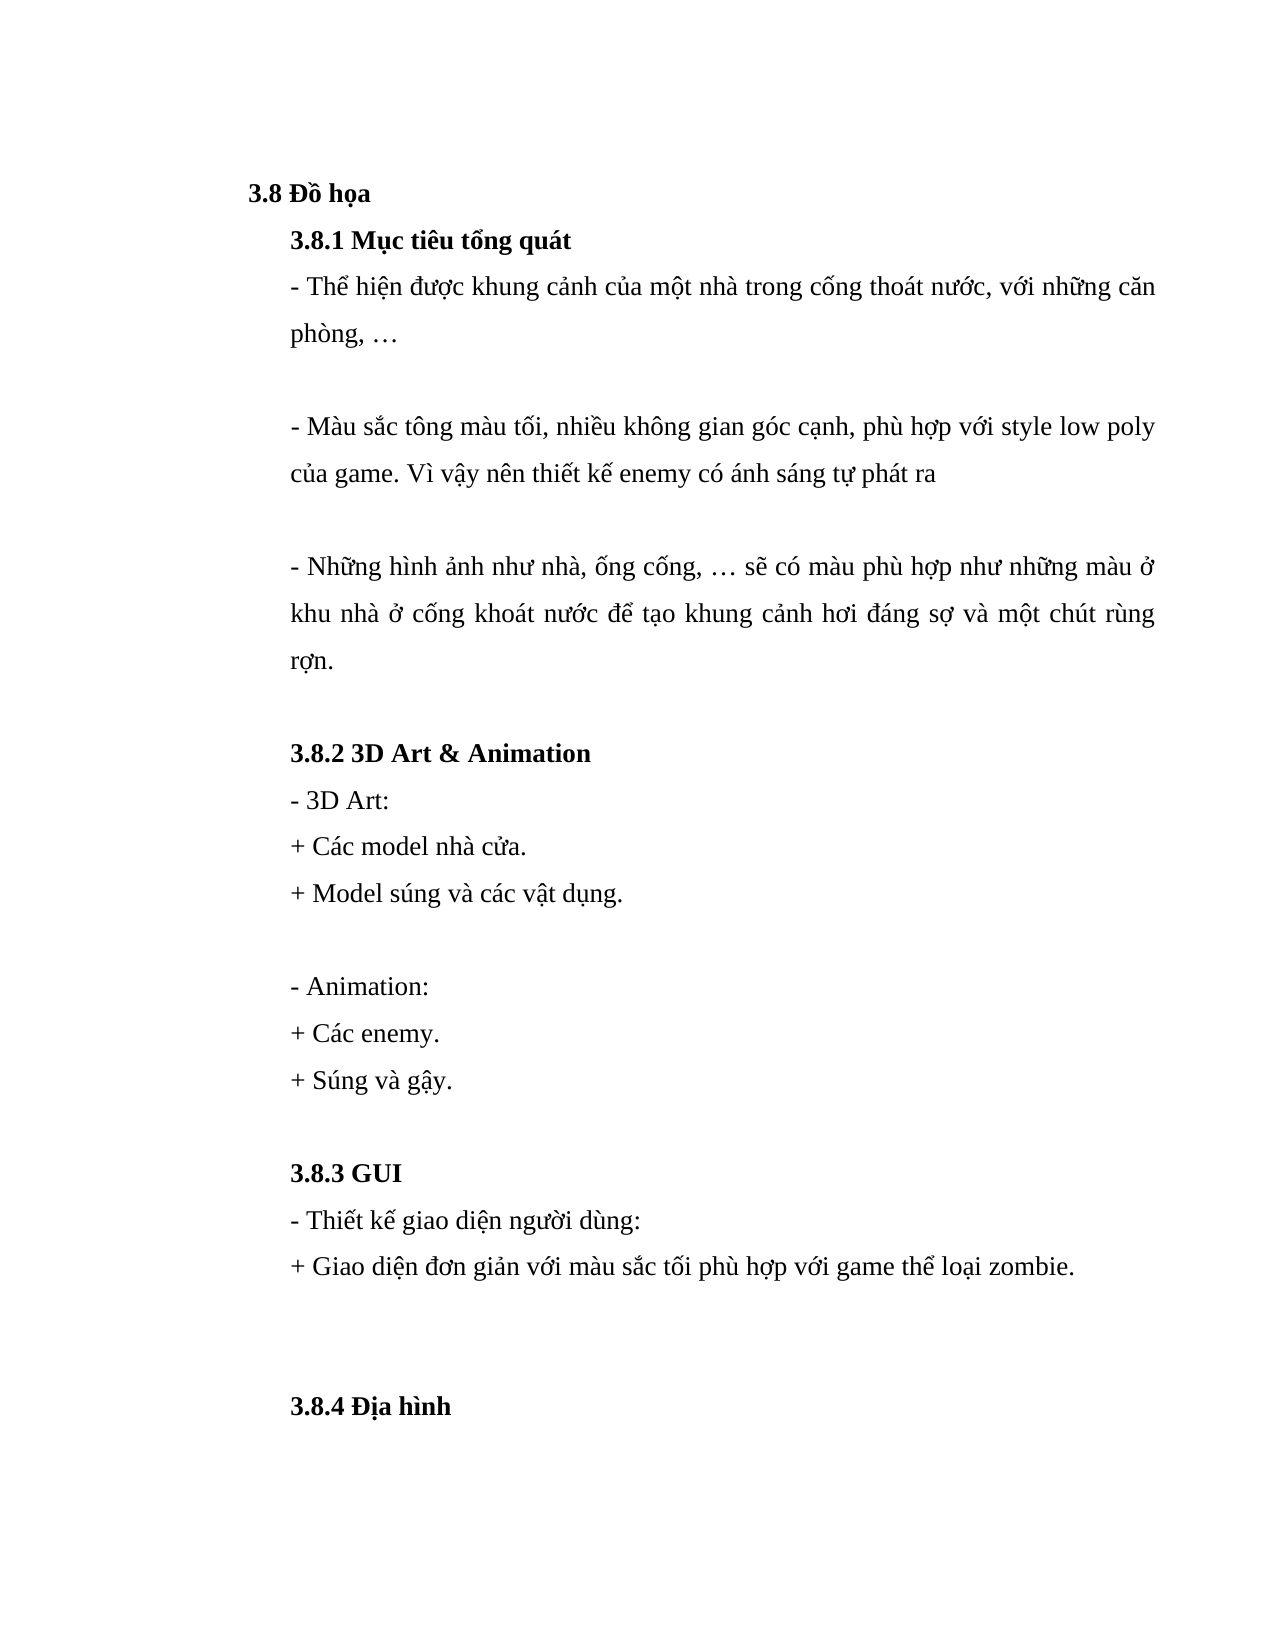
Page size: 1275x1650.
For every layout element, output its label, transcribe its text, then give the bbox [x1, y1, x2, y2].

text - Animation: [290, 971, 1157, 1002]
text + Model súng và các vật dụng. [290, 877, 1157, 908]
text 3.8.4 Địa hình [290, 1391, 1157, 1422]
text + Các model nhà cửa. [290, 831, 1157, 862]
text + Súng và gậy. [290, 1064, 1157, 1095]
text 3.8.2 3D Art & Animation [290, 737, 1157, 768]
text - Thể hiện được khung cảnh của một nhà trong cống thoát nước, với những căn phòng, … [290, 271, 1157, 348]
text + Giao diện đơn giản với màu sắc tối phù hợp với game thể loại zombie. [290, 1251, 1157, 1282]
text - 3D Art: [290, 784, 1157, 815]
text - Thiết kế giao diện người dùng: [290, 1204, 1157, 1235]
text - Những hình ảnh như nhà, ống cống, … sẽ có màu phù hợp như những màu ở khu nhà ở cống khoát nước để tạo khung cảnh hơi đáng sợ và một chút rùng rợn. [290, 551, 1157, 675]
text 3.8.1 Mục tiêu tổng quát [290, 224, 1157, 255]
text - Màu sắc tông màu tối, nhiều không gian góc cạnh, phù hợp với style low poly của game. Vì vậy nên thiết kế enemy có ánh sáng tự phát ra [290, 411, 1157, 488]
text 3.8 Đồ họa [248, 177, 1157, 208]
text 3.8.3 GUI [290, 1157, 1157, 1188]
text + Các enemy. [290, 1017, 1157, 1048]
